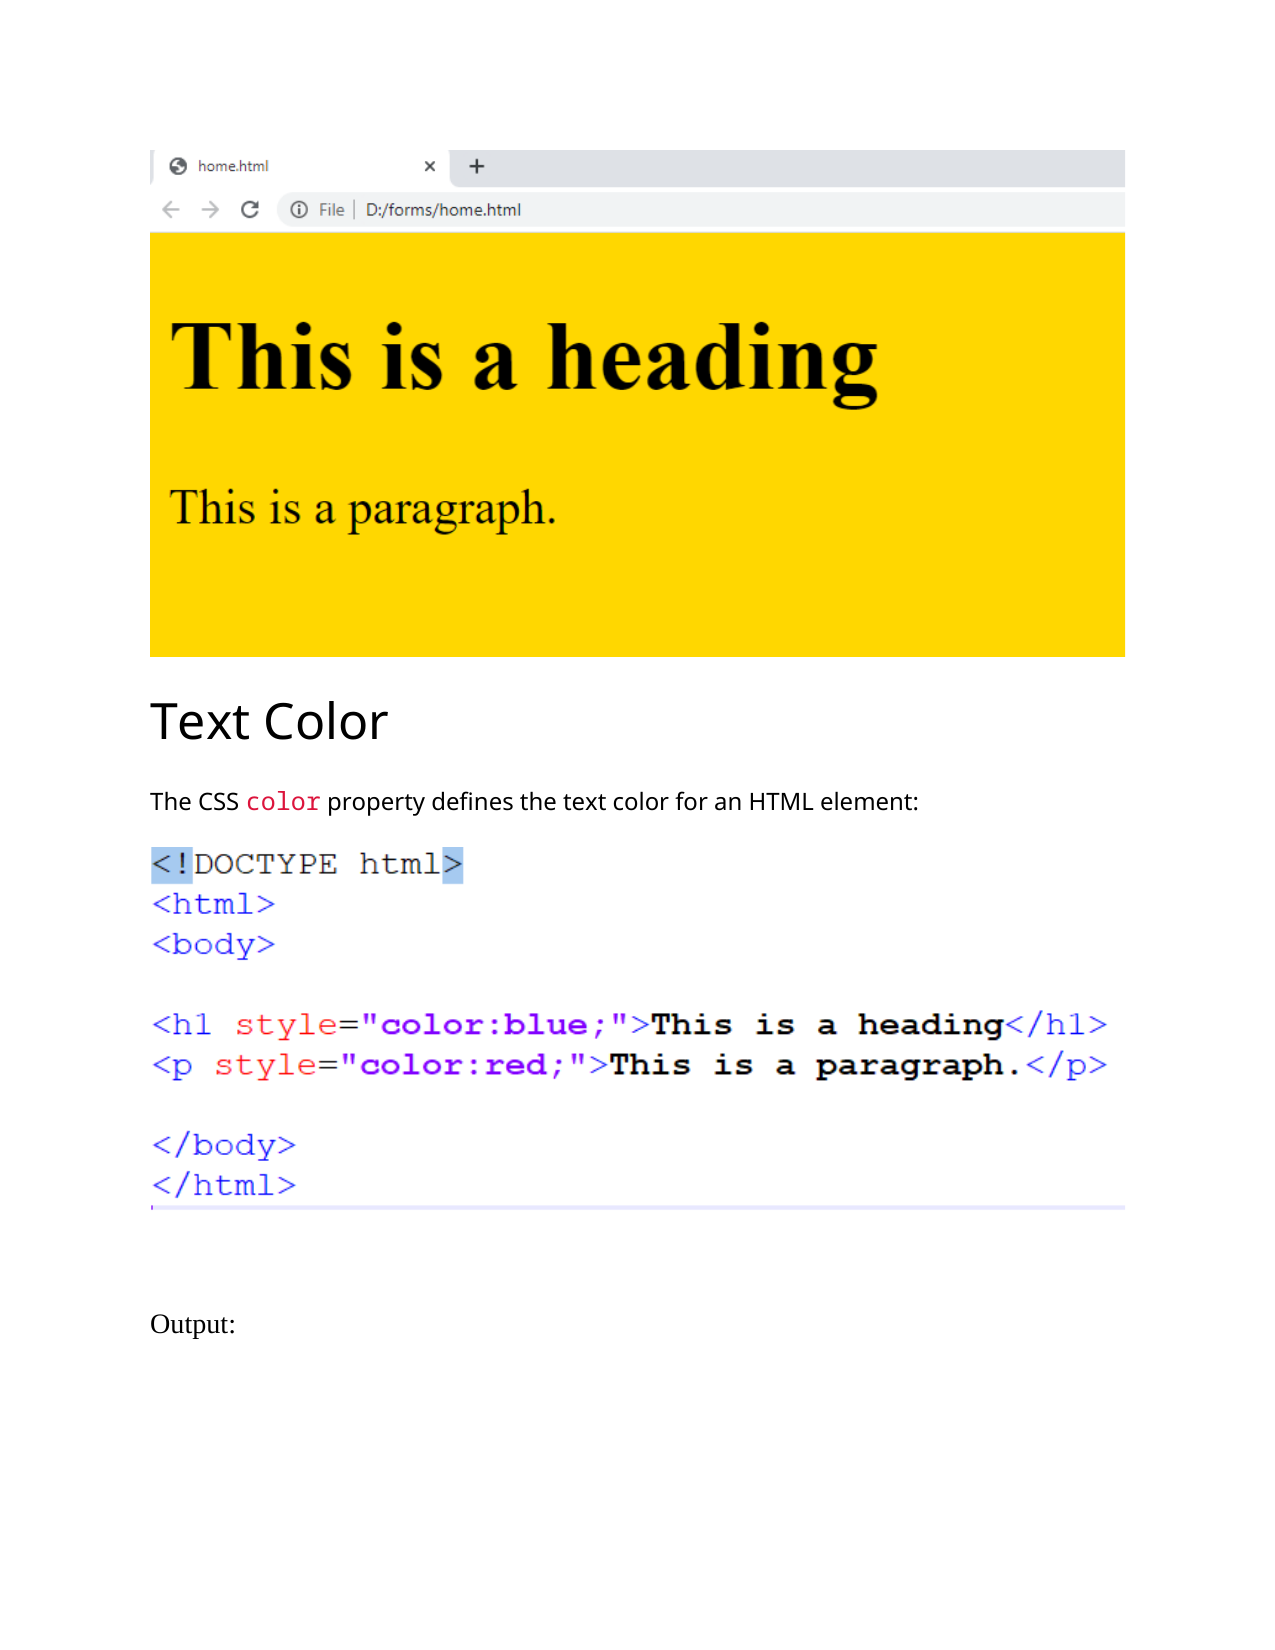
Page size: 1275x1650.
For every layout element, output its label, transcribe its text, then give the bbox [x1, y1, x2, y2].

text Text Color [150, 686, 1125, 754]
picture [150, 150, 1125, 657]
text Output: [150, 1307, 1125, 1339]
text The CSS color property defines the text color for an HTML element: [150, 784, 1125, 818]
picture [150, 847, 1125, 1216]
